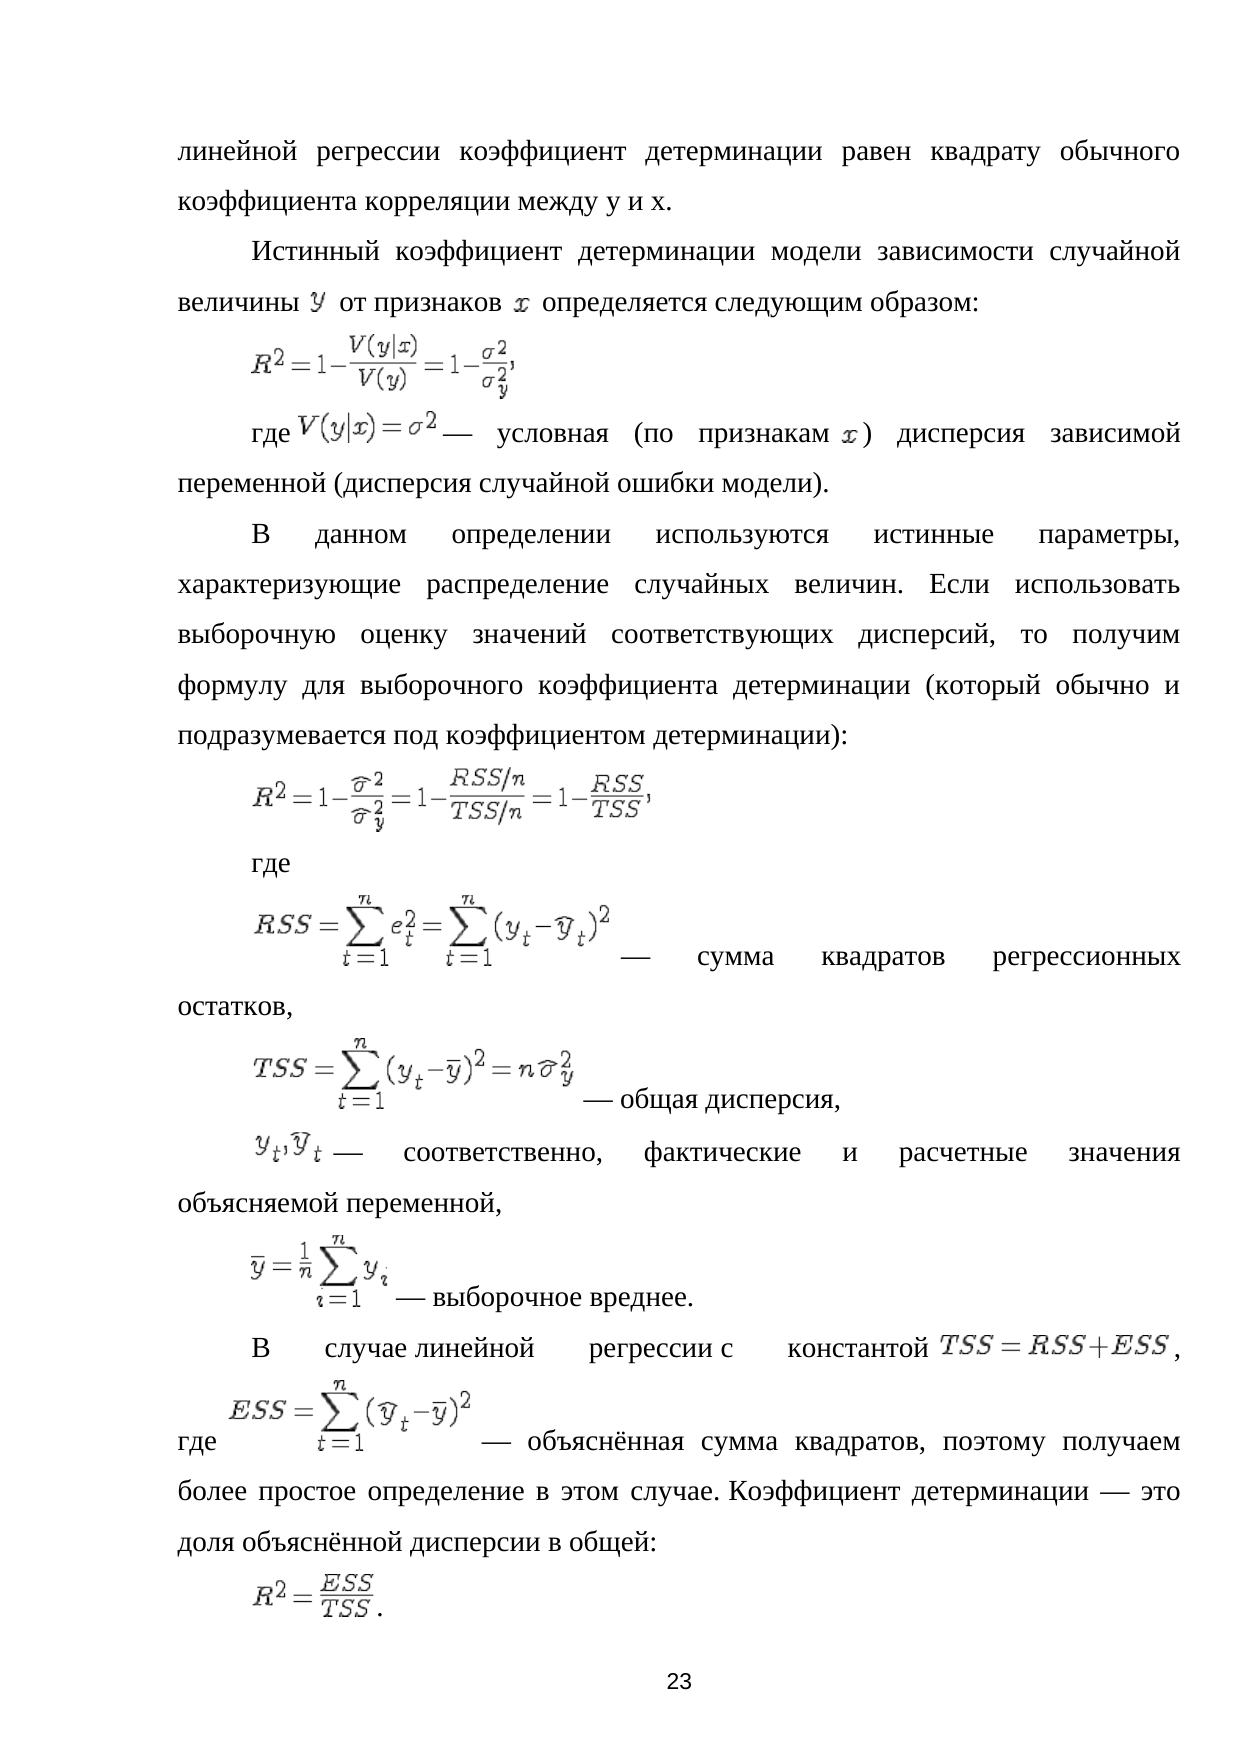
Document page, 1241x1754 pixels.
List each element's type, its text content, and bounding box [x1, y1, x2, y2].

text В случае линейной регрессии с константой , где — объяснённая сумма квадратов, поэтому получаем более простое определение в этом случае. Коэффициент детерминации — это доля объяснённой дисперсии в общей: [177, 1330, 1181, 1557]
picture [251, 334, 514, 399]
text — соответственно, фактические и расчетные значения объясняемой переменной, [177, 1132, 1181, 1218]
text — выборочное вреднее. [177, 1235, 1181, 1313]
picture [251, 895, 614, 966]
picture [251, 767, 652, 832]
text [177, 133, 1181, 217]
text где — условная (по признакам ) дисперсия зависимой переменной (дисперсия случайной ошибки модели). [177, 411, 1181, 499]
text Истинный коэффициент детерминации модели зависимости случайной величины от признаков определяется следующим образом: [177, 233, 1181, 317]
text В данном определении используются истинные параметры, характеризующие распределение случайных величин. Если использовать выборочную оценку значений соответствующих дисперсий, то получим формулу для выборочного коэффициента детерминации (который обычно и подразумевается под коэффициентом детерминации): [177, 516, 1181, 751]
picture [298, 411, 436, 443]
picture [509, 298, 535, 312]
picture [251, 1132, 327, 1162]
picture [251, 1574, 377, 1617]
picture [251, 1038, 577, 1109]
picture [224, 1380, 475, 1451]
picture [306, 292, 332, 312]
text где [177, 845, 1181, 878]
picture [837, 430, 863, 443]
text — сумма квадратов регрессионных остатков, [177, 895, 1181, 1022]
text . [177, 1574, 1181, 1623]
picture [936, 1335, 1174, 1358]
picture [251, 1235, 389, 1307]
